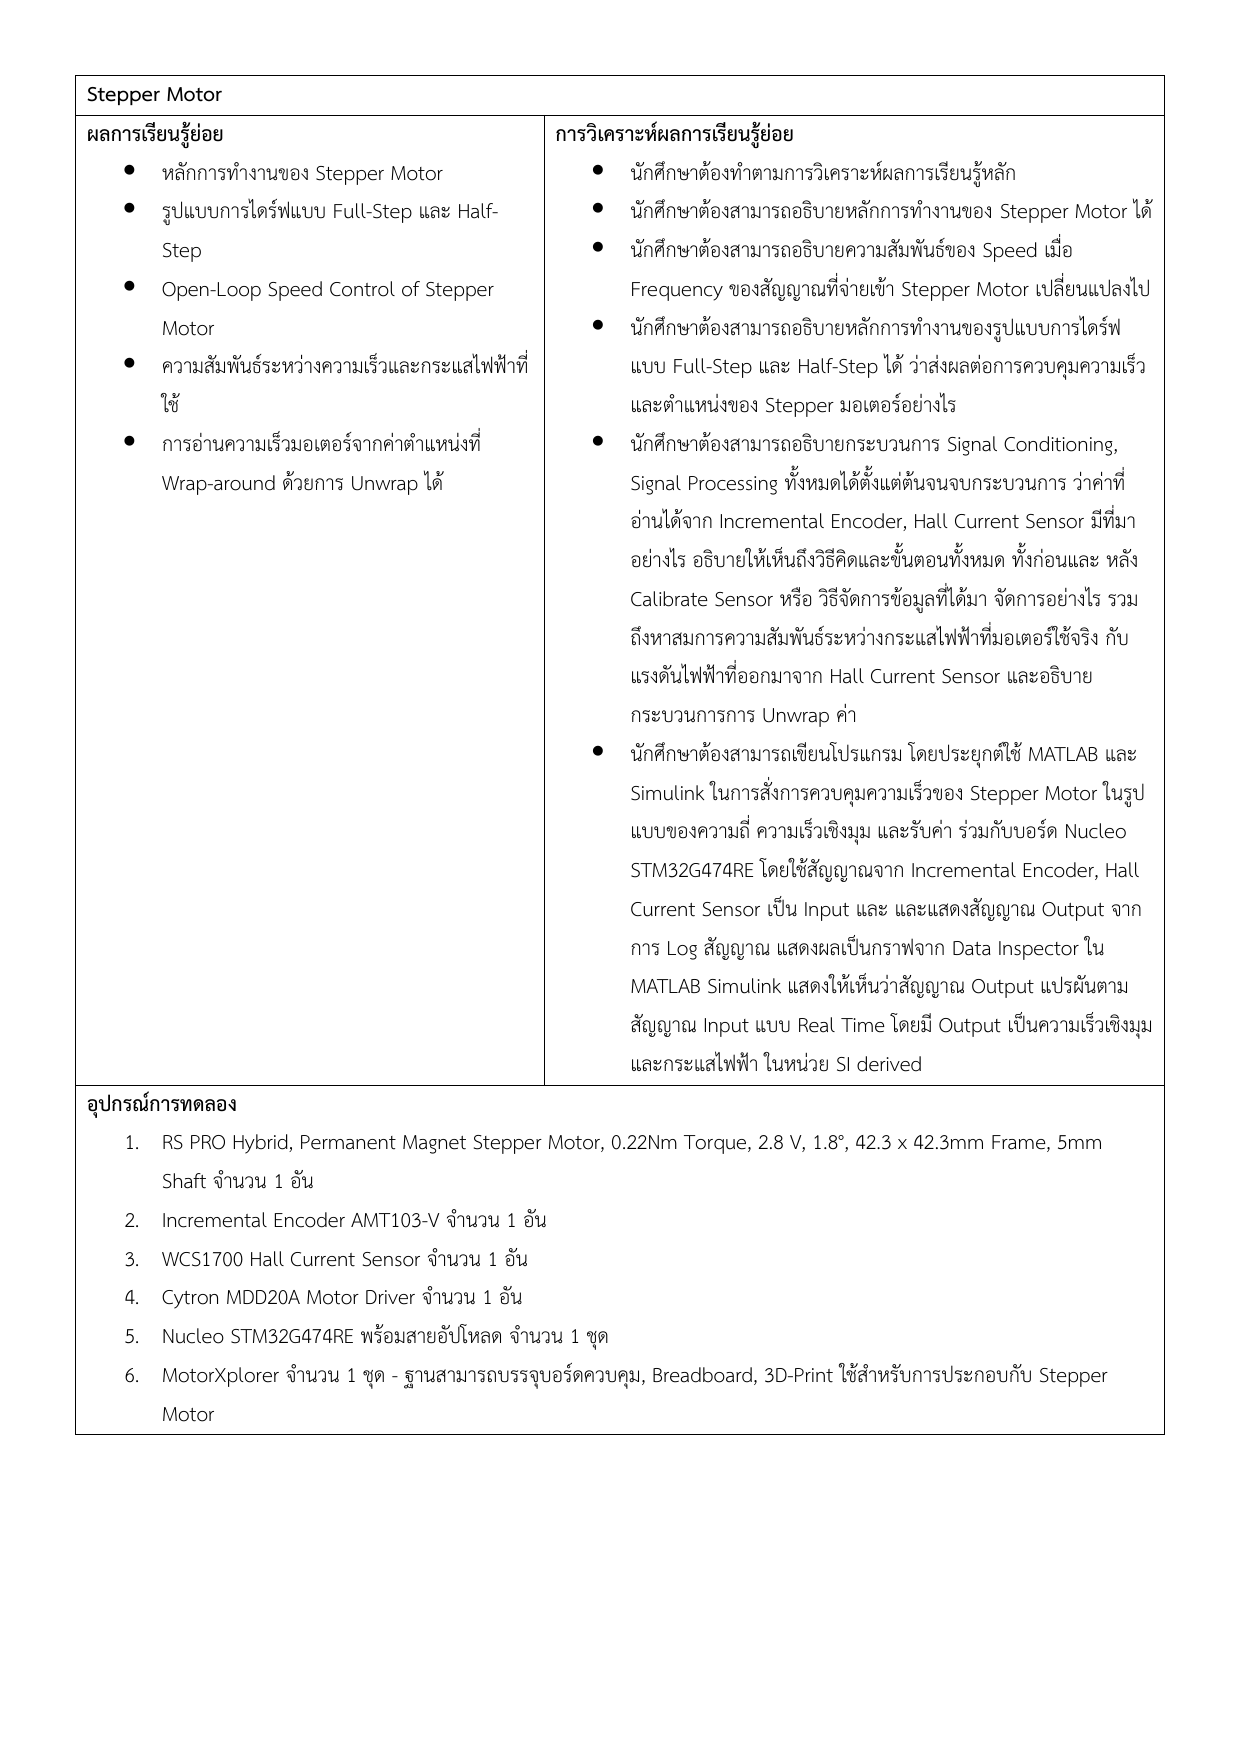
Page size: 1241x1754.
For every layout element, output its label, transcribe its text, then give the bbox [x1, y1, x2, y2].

table_cell อุปกรณ์การทดลอง RS PRO Hybrid, Permanent Magnet Stepper Motor, 0.22Nm Torque, 2.8 V, 1.8°, 42.3 x 42.3mm Frame, 5mm Shaft จำนวน 1 อัน Incremental Encoder AMT103-V จำนวน 1 อัน WCS1700 Hall Current Sensor จำนวน 1 อัน Cytron MDD20A Motor Driver จำนวน 1 อัน Nucleo STM32G474RE พร้อมสายอัปโหลด จำนวน 1 ชุด MotorXplorer จำนวน 1 ชุด - ฐานสามารถบรรจุบอร์ดควบคุม, Breadboard, 3D-Print ใช้สำหรับการประกอบกับ Stepper Motor [76, 1086, 1164, 1434]
table_cell ผลการเรียนรู้ย่อย หลักการทำงานของ Stepper Motor รูปแบบการไดร์ฟแบบ Full-Step และ Half-Step Open-Loop Speed Control of Stepper Motor ความสัมพันธ์ระหว่างความเร็วและกระแสไฟฟ้าที่ใช้ การอ่านความเร็วมอเตอร์จากค่าตำแหน่งที่ Wrap-around ด้วยการ Unwrap ได้ [76, 116, 544, 1084]
table_cell การวิเคราะห์ผลการเรียนรู้ย่อย นักศึกษาต้องทำตามการวิเคราะห์ผลการเรียนรู้หลัก นักศึกษาต้องสามารถอธิบายหลักการทำงานของ Stepper Motor ได้ นักศึกษาต้องสามารถอธิบายความสัมพันธ์ของ Speed เมื่อ Frequency ของสัญญาณที่จ่ายเข้า Stepper Motor เปลี่ยนแปลงไป นักศึกษาต้องสามารถอธิบายหลักการทำงานของรูปแบบการไดร์ฟแบบ Full-Step และ Half-Step ได้ ว่าส่งผลต่อการควบคุมความเร็วและตำแหน่งของ Stepper มอเตอร์อย่างไร นักศึกษาต้องสามารถอธิบายกระบวนการ Signal Conditioning, Signal Processing ทั้งหมดได้ตั้งแต่ต้นจนจบกระบวนการ ว่าค่าที่อ่านได้จาก Incremental Encoder, Hall Current Sensor มีที่มาอย่างไร อธิบายให้เห็นถึงวิธีคิดและขั้นตอนทั้งหมด ทั้งก่อนและ หลัง Calibrate Sensor หรือ วิธีจัดการข้อมูลที่ได้มา จัดการอย่างไร รวมถึงหาสมการความสัมพันธ์ระหว่างกระแสไฟฟ้าที่มอเตอร์ใช้จริง กับแรงดันไฟฟ้าที่ออกมาจาก Hall Current Sensor และอธิบายกระบวนการการ Unwrap ค่า นักศึกษาต้องสามารถเขียนโปรแกรม โดยประยุกต์ใช้ MATLAB และ Simulink ในการสั่งการควบคุมความเร็วของ Stepper Motor ในรูปแบบของความถี่ ความเร็วเชิงมุม และรับค่า ร่วมกับบอร์ด Nucleo STM32G474RE โดยใช้สัญญาณจาก Incremental Encoder, Hall Current Sensor เป็น Input และ และแสดงสัญญาณ Output จากการ Log สัญญาณ แสดงผลเป็นกราฟจาก Data Inspector ใน MATLAB Simulink แสดงให้เห็นว่าสัญญาณ Output แปรผันตามสัญญาณ Input แบบ Real Time โดยมี Output เป็นความเร็วเชิงมุม และกระแสไฟฟ้า ในหน่วย SI derived [545, 116, 1164, 1084]
table_header Stepper Motor [76, 76, 1164, 115]
